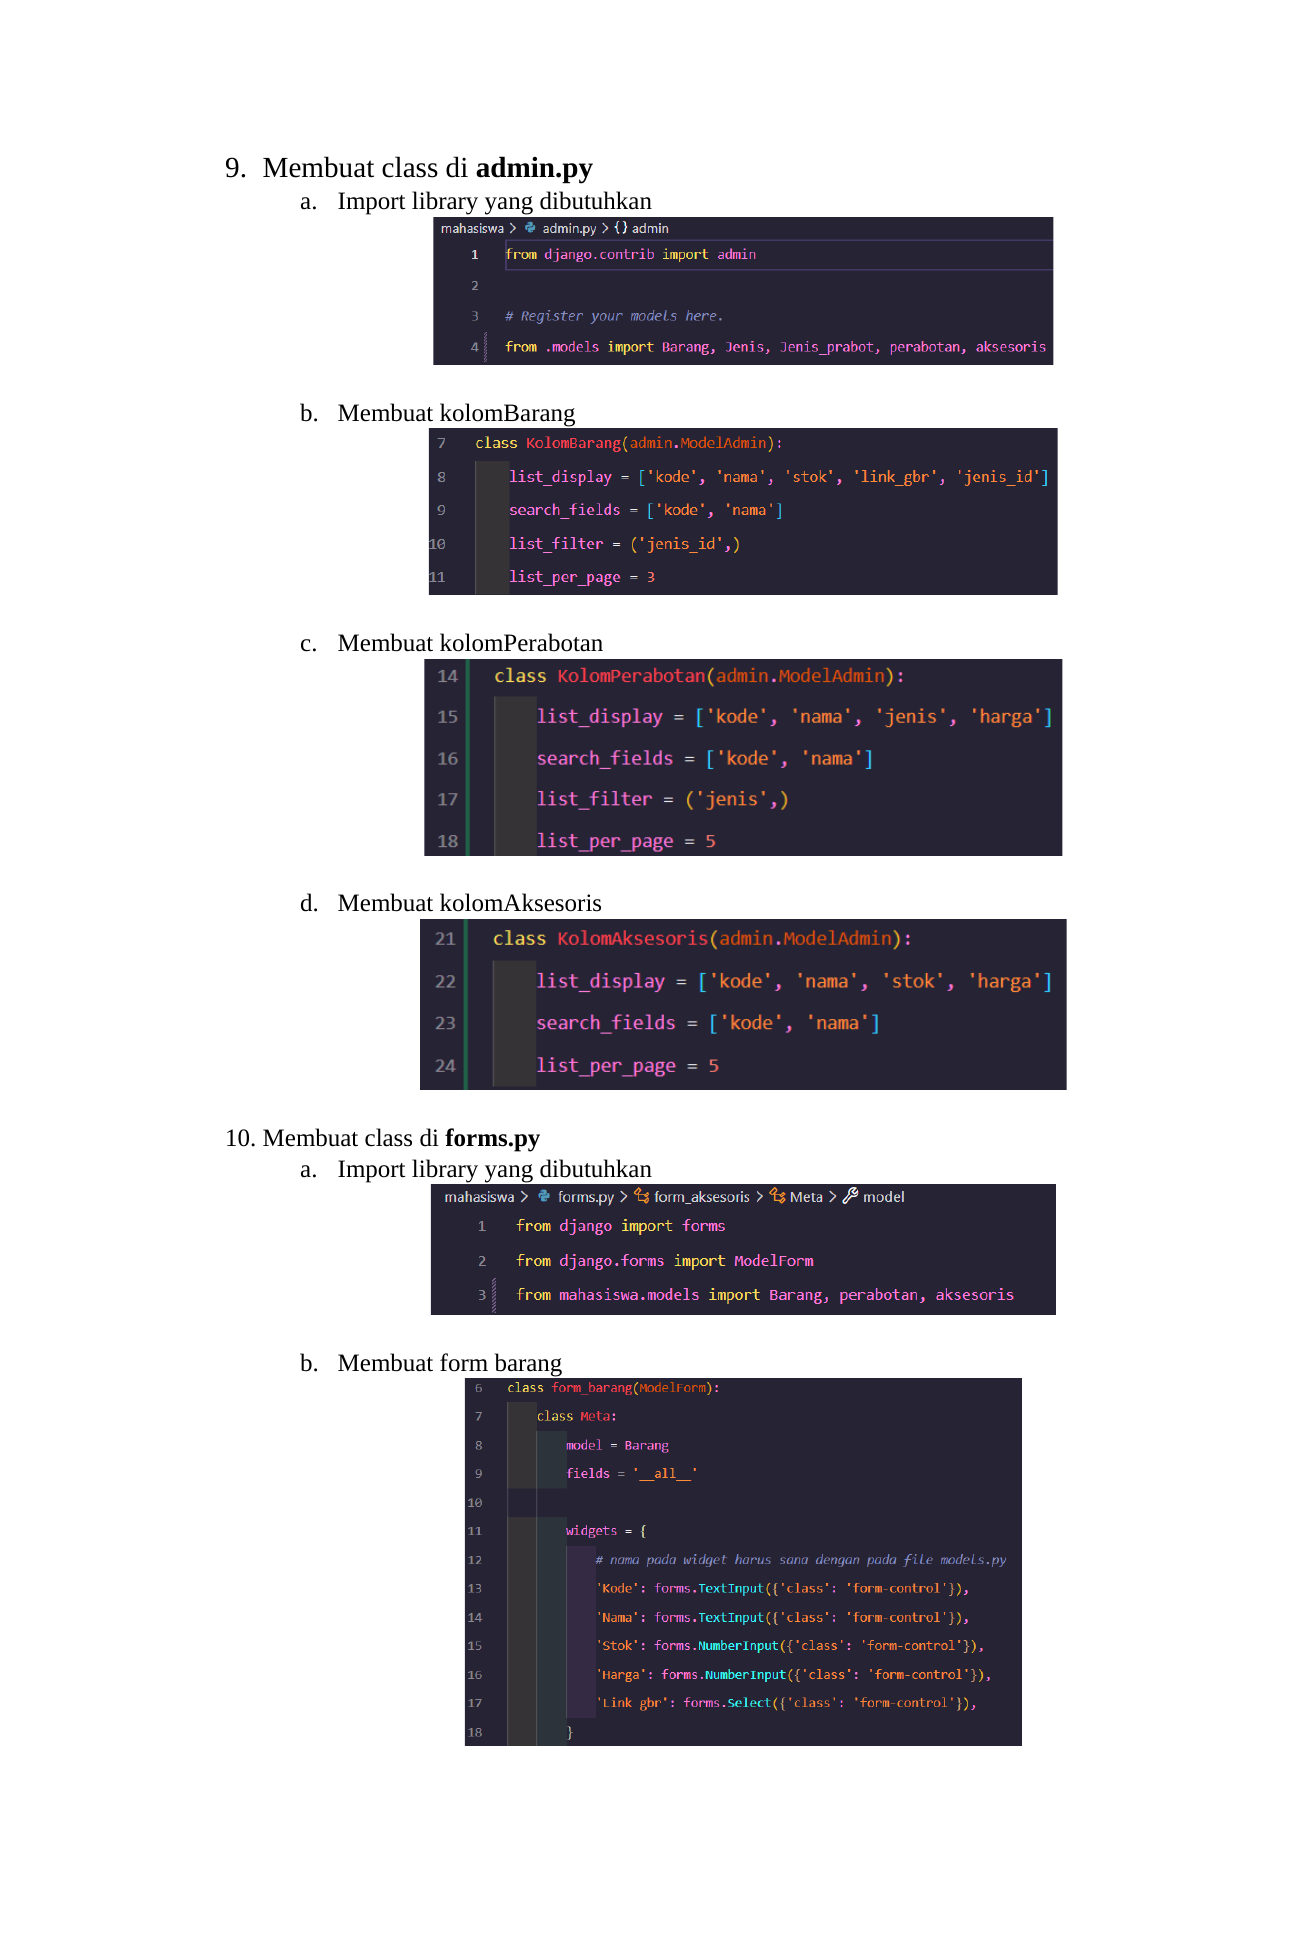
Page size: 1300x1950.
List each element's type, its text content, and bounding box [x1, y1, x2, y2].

list Membuat form barang [300, 1348, 1149, 1377]
picture [430, 1184, 1056, 1315]
list Membuat kolomAksesoris [300, 888, 1149, 917]
list Membuat kolomBarang [300, 398, 1149, 426]
picture [420, 919, 1067, 1090]
list Import library yang dibutuhkan [300, 1154, 1149, 1182]
list Membuat class di forms.py [225, 1123, 1149, 1151]
picture [433, 217, 1054, 365]
list Membuat kolomPerabotan [300, 628, 1149, 657]
picture [424, 659, 1063, 856]
picture [428, 428, 1058, 595]
picture [464, 1378, 1022, 1746]
list Membuat class di admin.py [225, 150, 1149, 183]
list Import library yang dibutuhkan [300, 186, 1149, 215]
